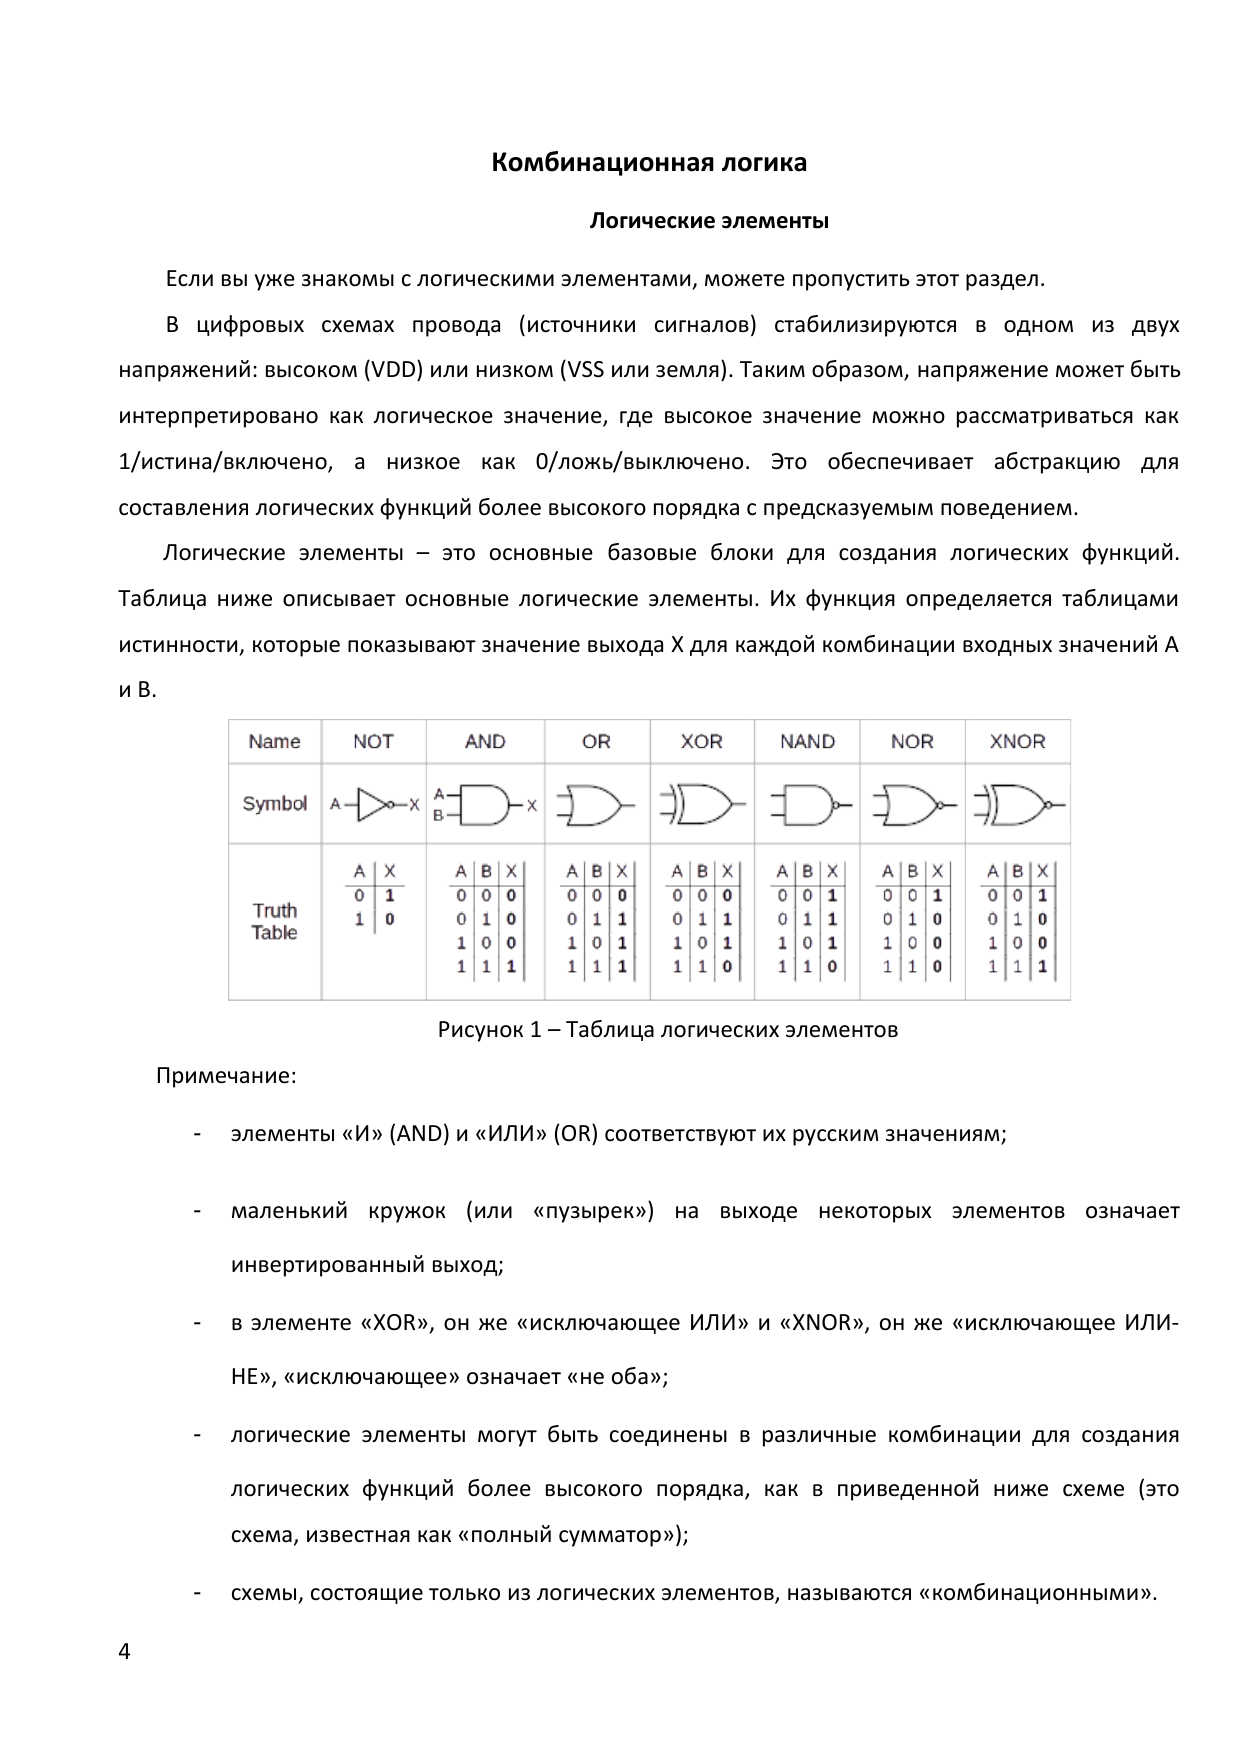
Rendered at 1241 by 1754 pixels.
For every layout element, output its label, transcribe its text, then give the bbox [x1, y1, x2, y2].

subtitle Логические элементы [178, 204, 1181, 234]
picture [228, 719, 1072, 1001]
text Логические элементы – это основные базовые блоки для создания логических функций. Таблица ниже описывает основные логические элементы. Их функция определяется таблицами истинности, которые показывают значение выхода X для каждой комбинации входных значений A и B. [118, 536, 1181, 704]
subtitle Комбинационная логика [118, 143, 1181, 179]
list элементы «И» (AND) и «ИЛИ» (OR) соответствуют их русским значениям; [193, 1105, 1181, 1156]
text Если вы уже знакомы с логическими элементами, можете пропустить этот раздел. [118, 262, 1181, 292]
list логические элементы могут быть соединены в различные комбинации для создания логических функций более высокого порядка, как в приведенной ниже схеме (это схема, известная как «полный сумматор»); [193, 1406, 1181, 1549]
text Рисунок 1 – Таблица логических элементов [118, 1013, 1181, 1044]
text Примечание: [118, 1059, 1181, 1089]
list маленький кружок (или «пузырек») на выходе некоторых элементов означает инвертированный выход; [193, 1182, 1181, 1278]
list в элементе «XOR», он же «исключающее ИЛИ» и «XNOR», он же «исключающее ИЛИ-НЕ», «исключающее» означает «не оба»; [193, 1294, 1181, 1391]
text В цифровых схемах провода (источники сигналов) стабилизируются в одном из двух напряжений: высоком (VDD) или низком (VSS или земля). Таким образом, напряжение может быть интерпретировано как логическое значение, где высокое значение можно рассматриваться как 1/истина/включено, а низкое как 0/ложь/выключено. Это обеспечивает абстракцию для составления логических функций более высокого порядка с предсказуемым поведением. [118, 308, 1181, 521]
list схемы, состоящие только из логических элементов, называются «комбинационными». [193, 1564, 1181, 1615]
